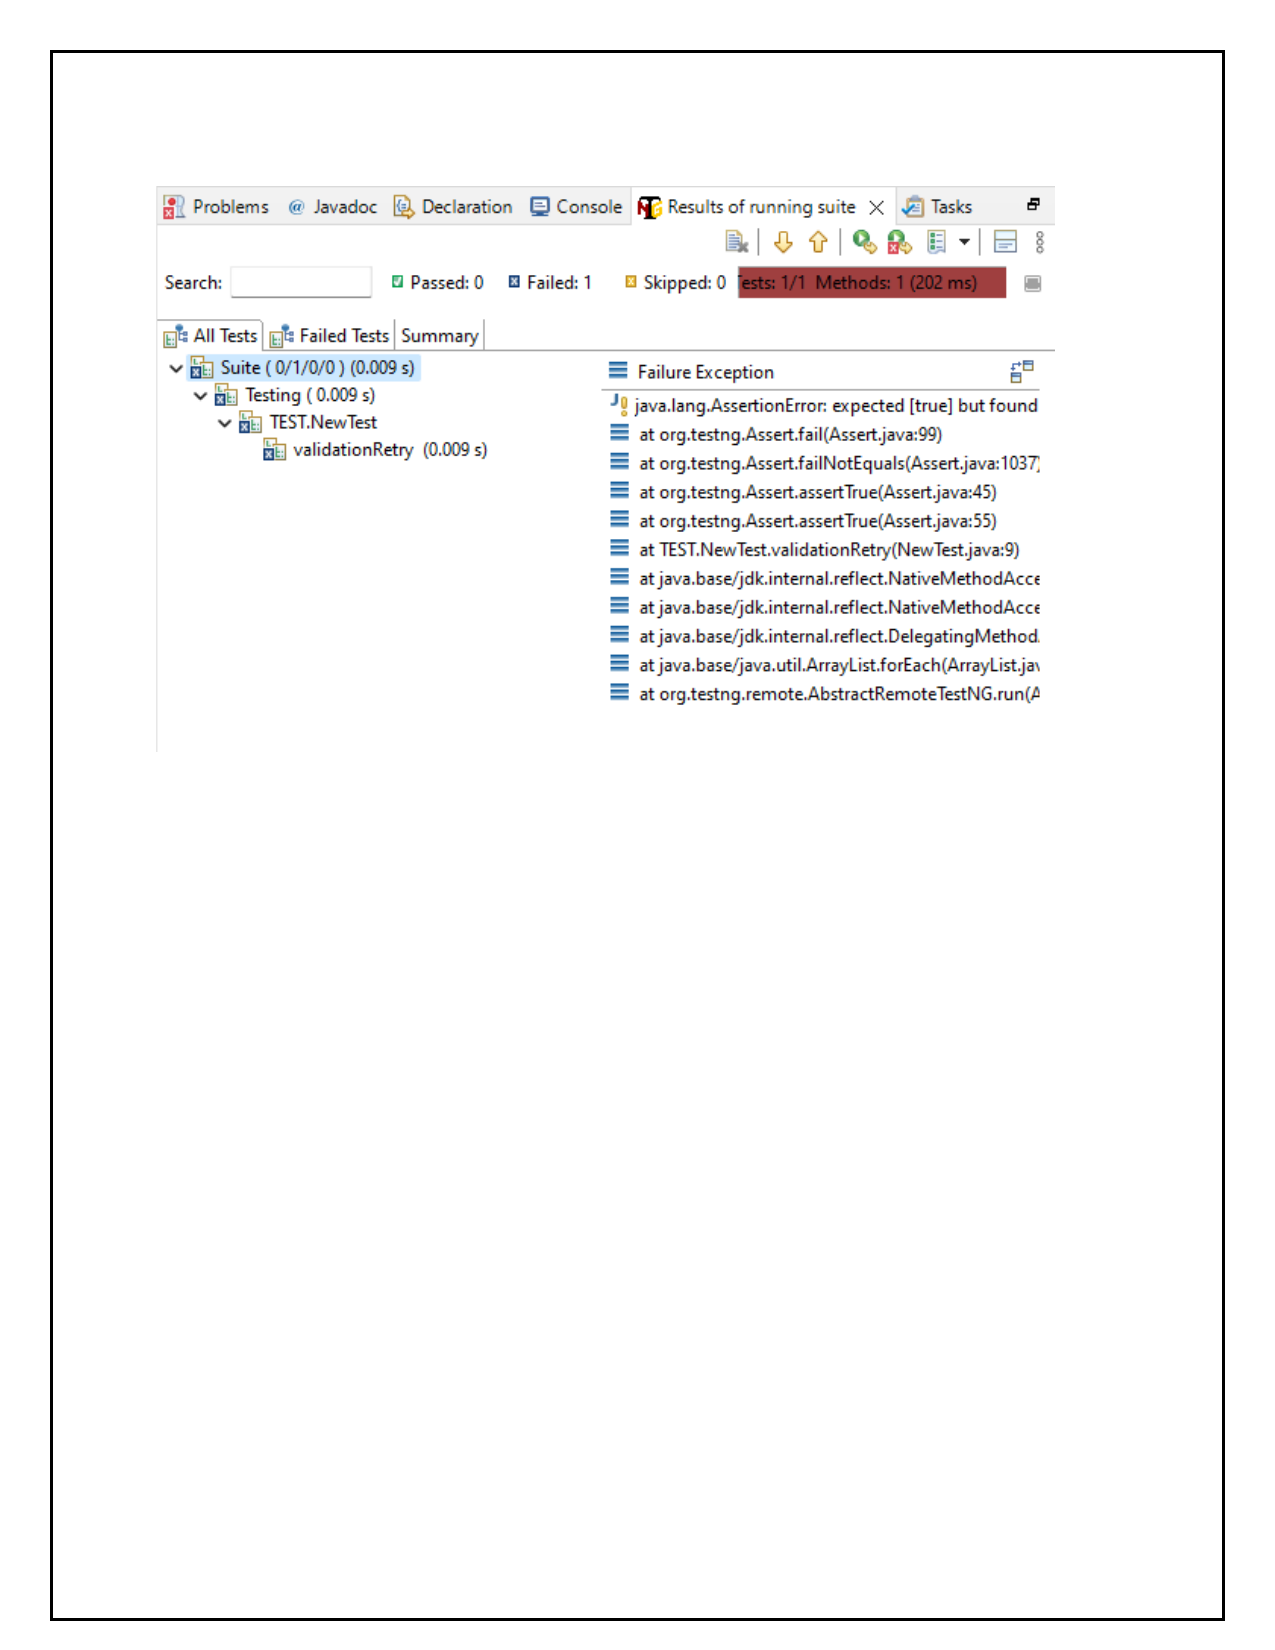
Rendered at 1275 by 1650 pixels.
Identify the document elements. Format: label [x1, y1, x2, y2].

picture [156, 186, 1055, 752]
